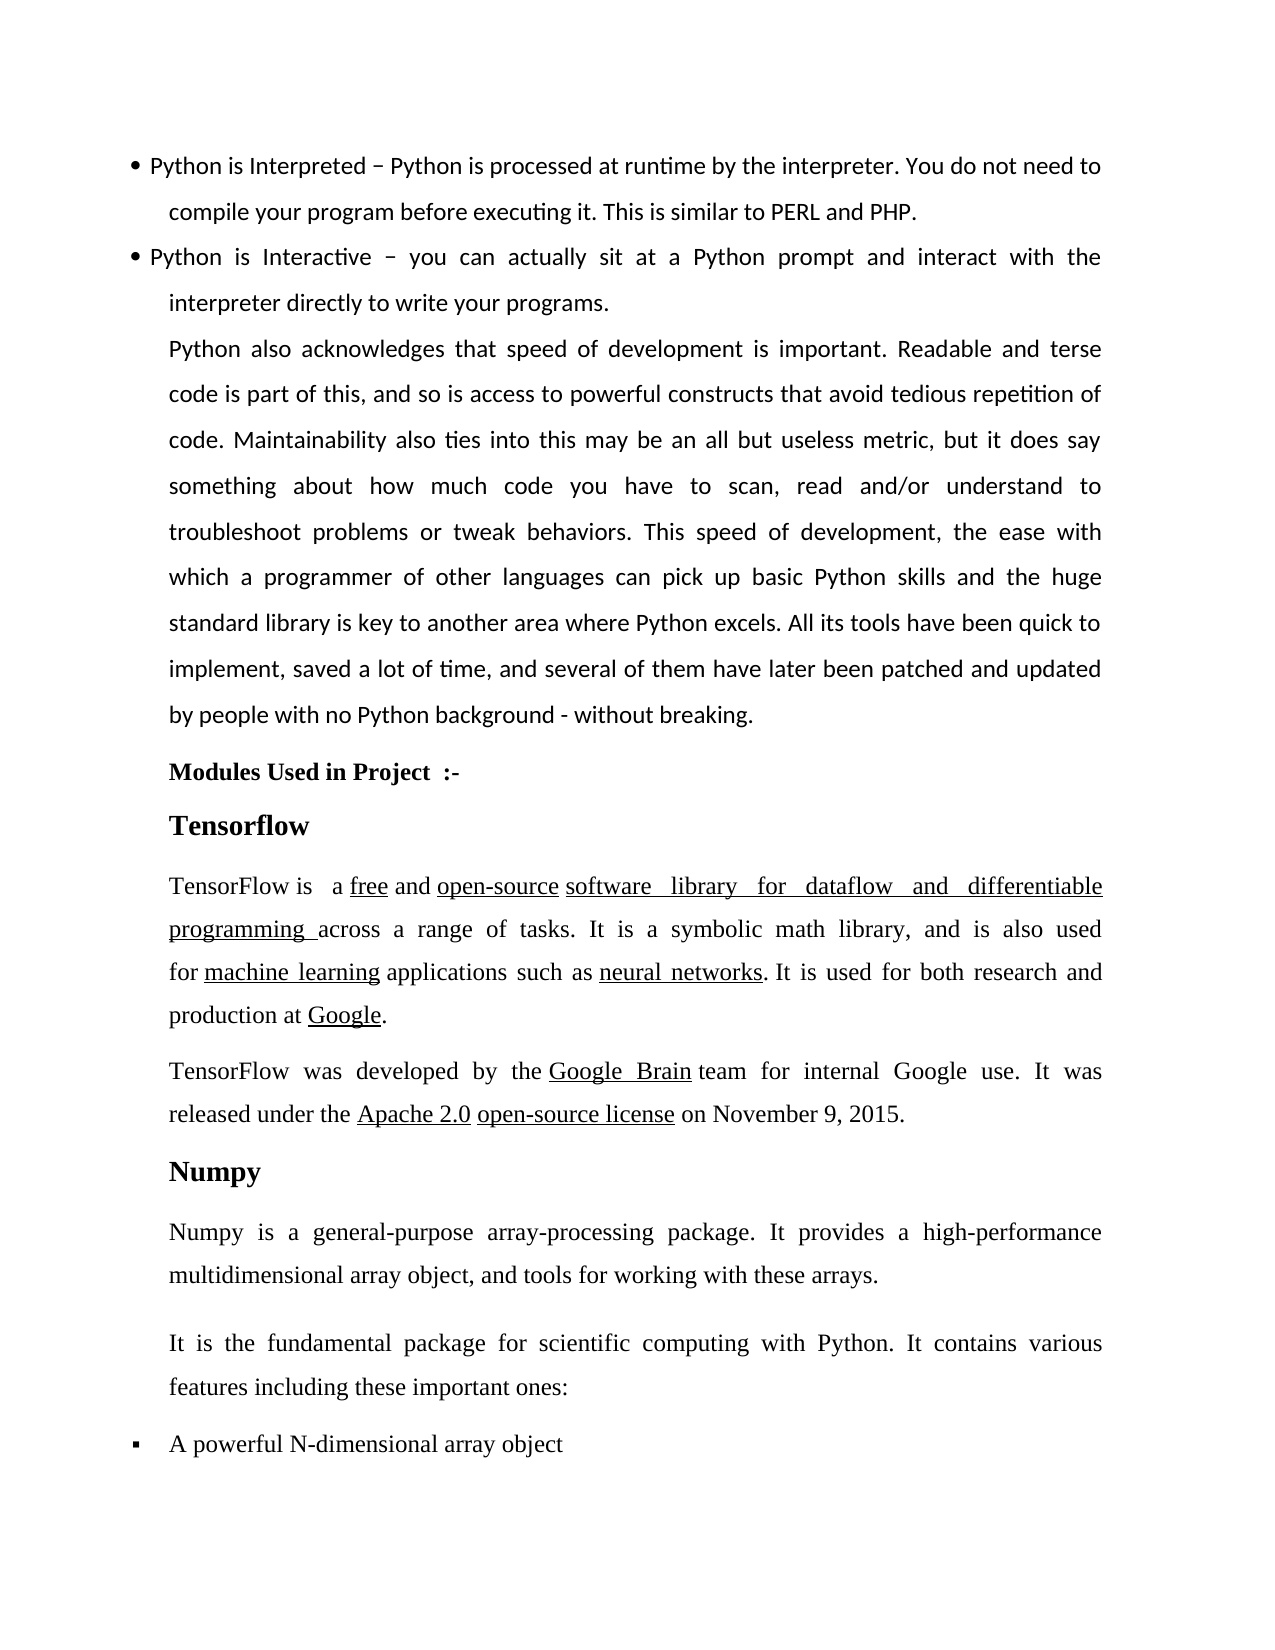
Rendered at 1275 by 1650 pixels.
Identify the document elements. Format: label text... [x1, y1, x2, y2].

text TensorFlow is a free and open-source software library for dataflow and differentiable programming across a range of tasks. It is a symbolic math library, and is also used for machine learning applications such as neural networks. It is used for both research and production at Google.‍ [169, 871, 1103, 1029]
text Modules Used in Project :- [169, 757, 1103, 786]
list Python is Interpreted − Python is processed at runtime by the interpreter. You do not need to compile your program before executing it. This is similar to PERL and PHP. [131, 150, 1103, 226]
text Tensorflow [169, 808, 1103, 841]
text It is the fundamental package for scientific computing with Python. It contains various features including these important ones: [169, 1328, 1103, 1400]
text TensorFlow was developed by the Google Brain team for internal Google use. It was released under the Apache 2.0 open-source license on November 9, 2015. [169, 1056, 1103, 1128]
list A powerful N-dimensional array object [131, 1429, 1103, 1458]
list Python is Interactive − you can actually sit at a Python prompt and interact with the interpreter directly to write your programs. [131, 241, 1103, 318]
text Python also acknowledges that speed of development is important. Readable and terse code is part of this, and so is access to powerful constructs that avoid tedious repetition of code. Maintainability also ties into this may be an all but useless metric, but it does say something about how much code you have to scan, read and/or understand to troubleshoot problems or tweak behaviors. This speed of development, the ease with which a programmer of other languages can pick up basic Python skills and the huge standard library is key to another area where Python excels. All its tools have been quick to implement, saved a lot of time, and several of them have later been patched and updated by people with no Python background - without breaking. [169, 333, 1103, 729]
text Numpy is a general-purpose array-processing package. It provides a high-performance multidimensional array object, and tools for working with these arrays. [169, 1217, 1103, 1289]
text Numpy [169, 1154, 1103, 1188]
